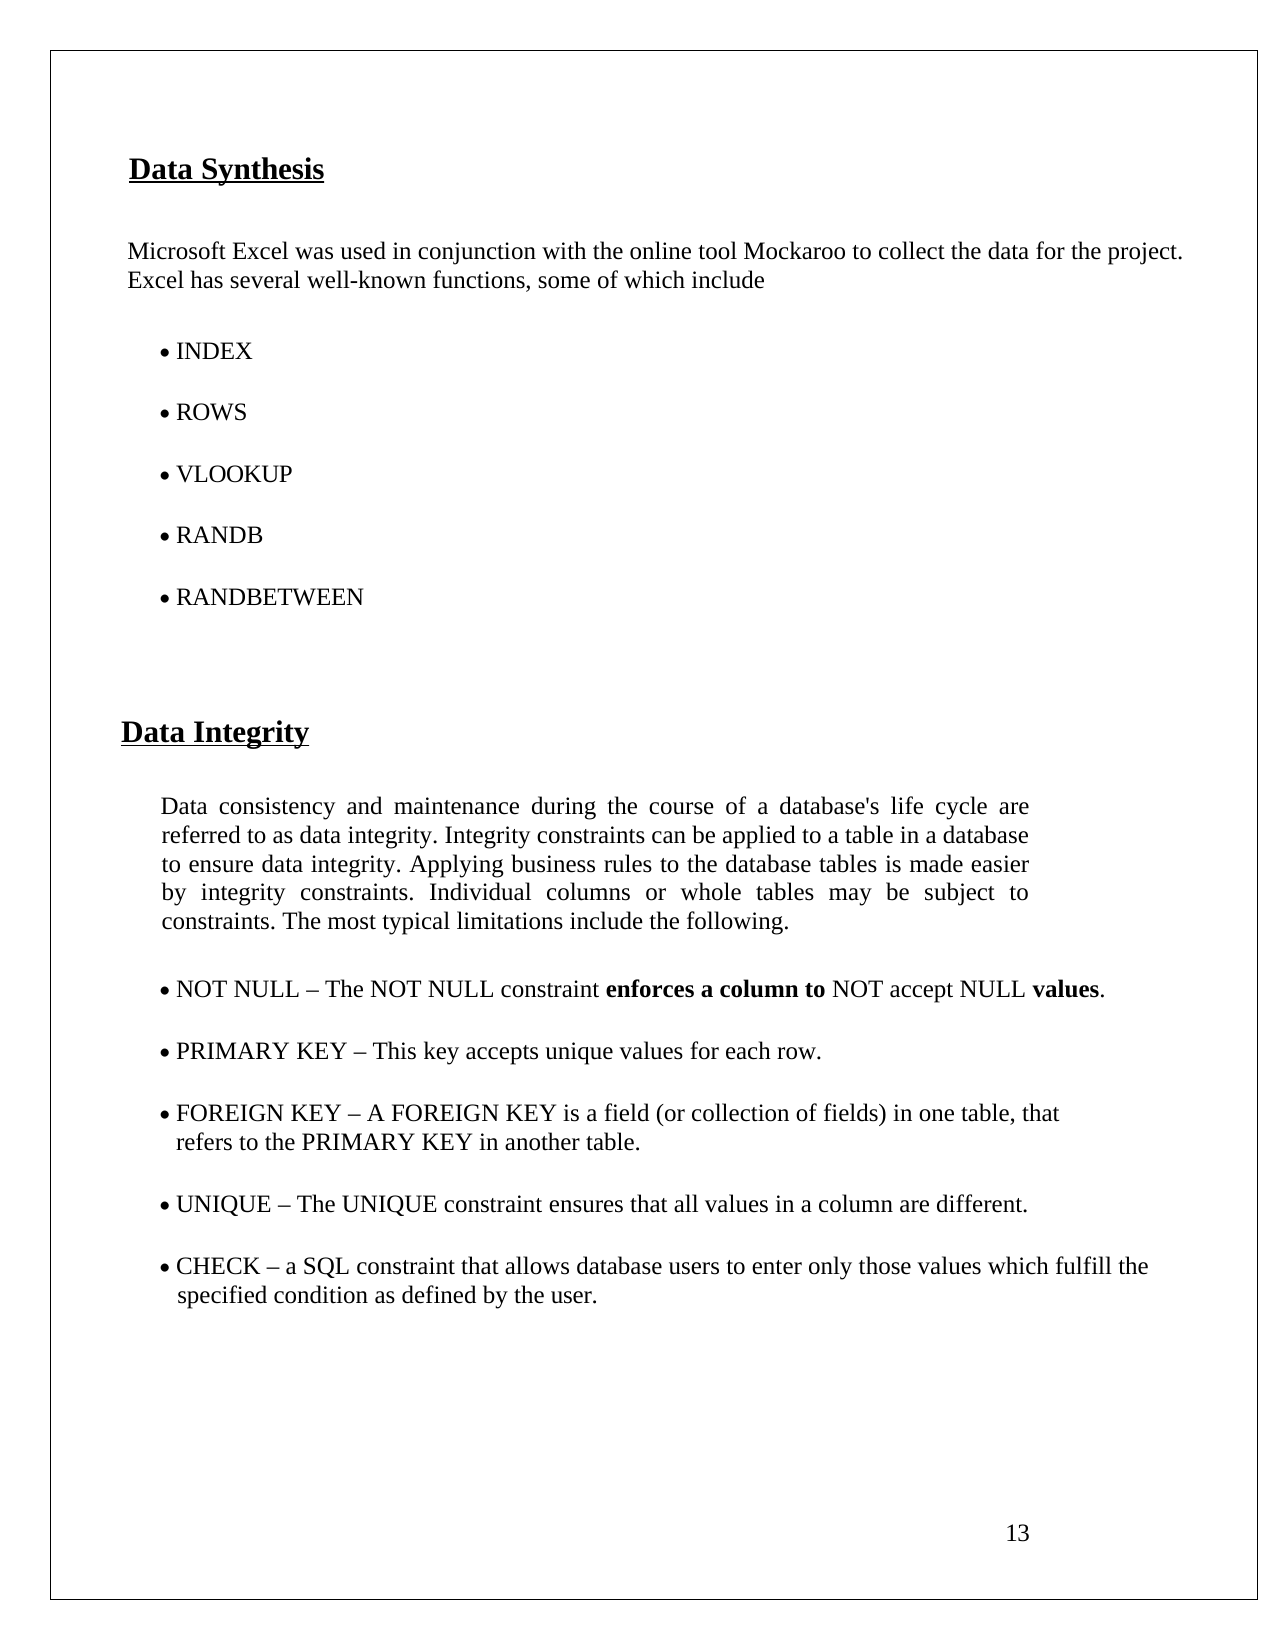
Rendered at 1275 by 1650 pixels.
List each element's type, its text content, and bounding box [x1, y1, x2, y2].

subtitle Data Integrity [121, 714, 741, 749]
list RANDB [159, 521, 1257, 549]
list FOREIGN KEY – A FOREIGN KEY is a field (or collection of fields) in one table, that refers to the PRIMARY KEY in another table. [159, 1098, 1112, 1156]
subtitle Data Synthesis [121, 150, 769, 186]
text Microsoft Excel was used in conjunction with the online tool Mockaroo to collect the data for the project. [121, 236, 1257, 265]
list PRIMARY KEY – This key accepts unique values for each row. [159, 1036, 1257, 1065]
text Data consistency and maintenance during the course of a database's life cycle are referred to as data integrity. Integrity constraints can be applied to a table in a database to ensure data integrity. Applying business rules to the database tables is made easier by integrity constraints. Individual columns or whole tables may be subject to constraints. The most typical limitations include the following. [160, 791, 1030, 935]
list INDEX [159, 336, 1257, 365]
list RANDBETWEEN [159, 582, 1257, 611]
list NOT NULL – The NOT NULL constraint enforces a column to NOT accept NULL values. [159, 974, 1257, 1003]
list ROWS [159, 397, 1257, 427]
list CHECK – a SQL constraint that allows database users to enter only those values which fulfill the [159, 1251, 1257, 1280]
list VLOOKUP [159, 459, 1257, 488]
text specified condition as defined by the user. [121, 1280, 1257, 1309]
text Excel has several well-known functions, some of which include [121, 266, 1257, 294]
list UNIQUE – The UNIQUE constraint ensures that all values in a column are different. [159, 1189, 1257, 1218]
